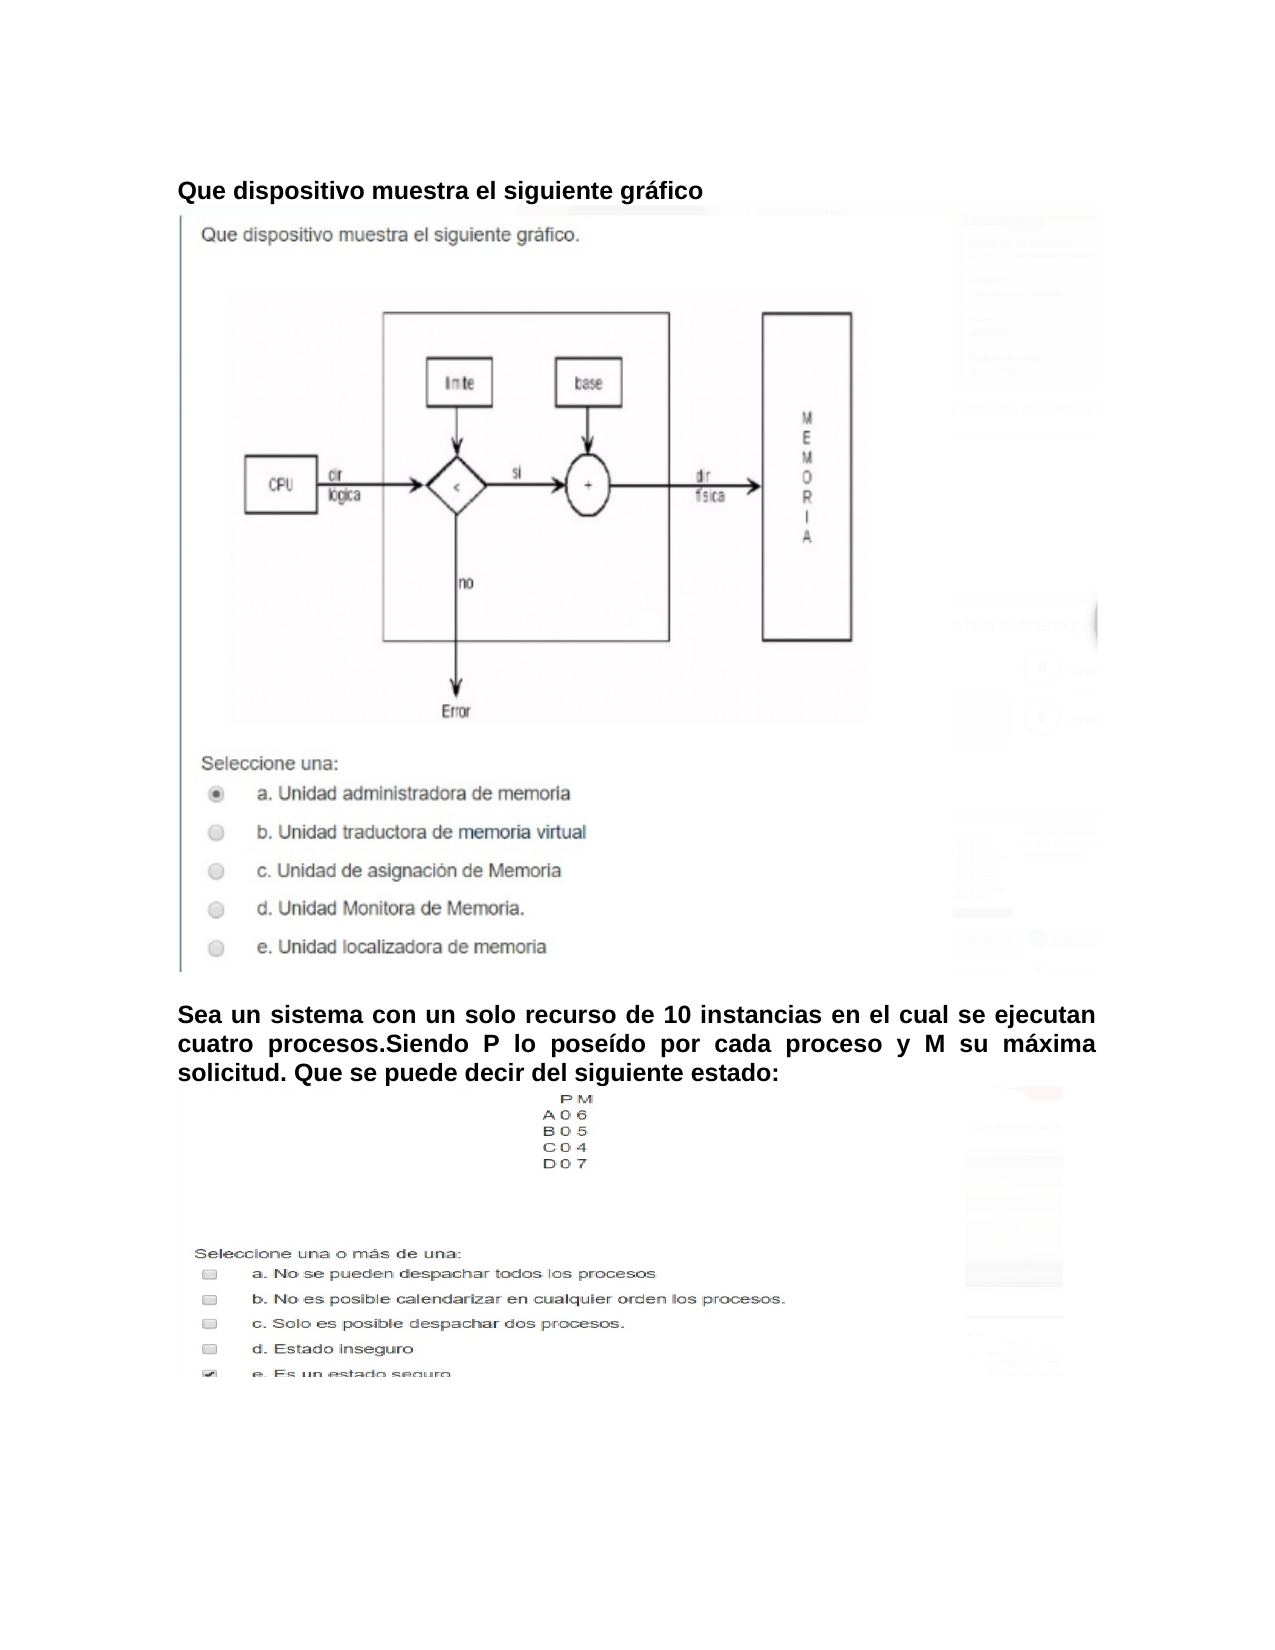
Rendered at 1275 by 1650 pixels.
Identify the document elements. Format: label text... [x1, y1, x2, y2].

text Sea un sistema con un solo recurso de 10 instancias en el cual se ejecutan cuatro procesos.Siendo P lo poseído por cada proceso y M su máxima solicitud. Que se puede decir del siguiente estado: [177, 1001, 1098, 1087]
picture [177, 1086, 1064, 1377]
text Que dispositivo muestra el siguiente gráfico [177, 176, 1098, 205]
picture [177, 205, 1098, 972]
